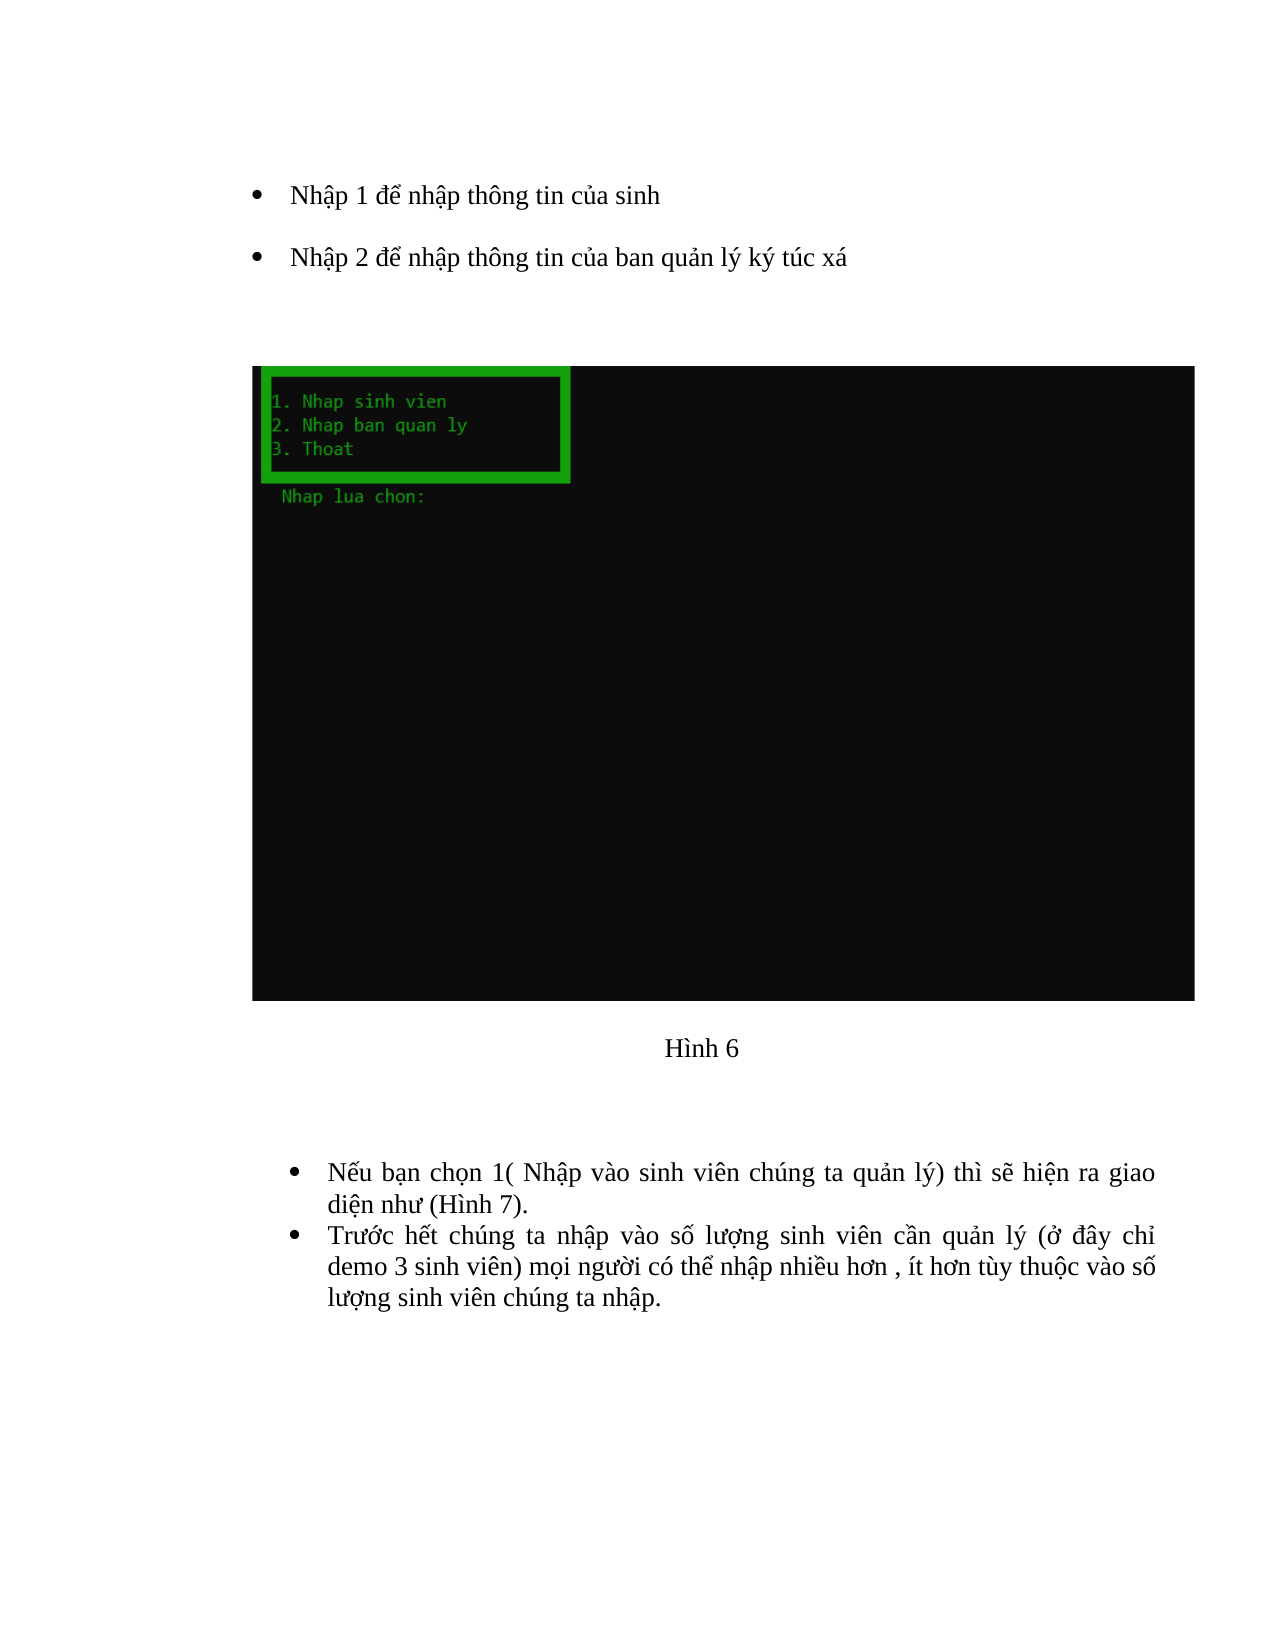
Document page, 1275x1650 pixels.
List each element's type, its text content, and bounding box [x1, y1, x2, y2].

list Trước hết chúng ta nhập vào số lượng sinh viên cần quản lý (ở đây chỉ demo 3 sinh viên) mọi người có thể nhập nhiều hơn , ít hơn tùy thuộc vào số lượng sinh viên chúng ta nhập. [290, 1219, 1157, 1312]
picture [252, 366, 1195, 1001]
list Nhập 2 để nhập thông tin của ban quản lý ký túc xá [252, 241, 1157, 272]
text Hình 6 [252, 1032, 1157, 1063]
list Nhập 1 để nhập thông tin của sinh [252, 179, 1157, 210]
list Nếu bạn chọn 1( Nhập vào sinh viên chúng ta quản lý) thì sẽ hiện ra giao diện như (Hình 7). [290, 1156, 1157, 1219]
